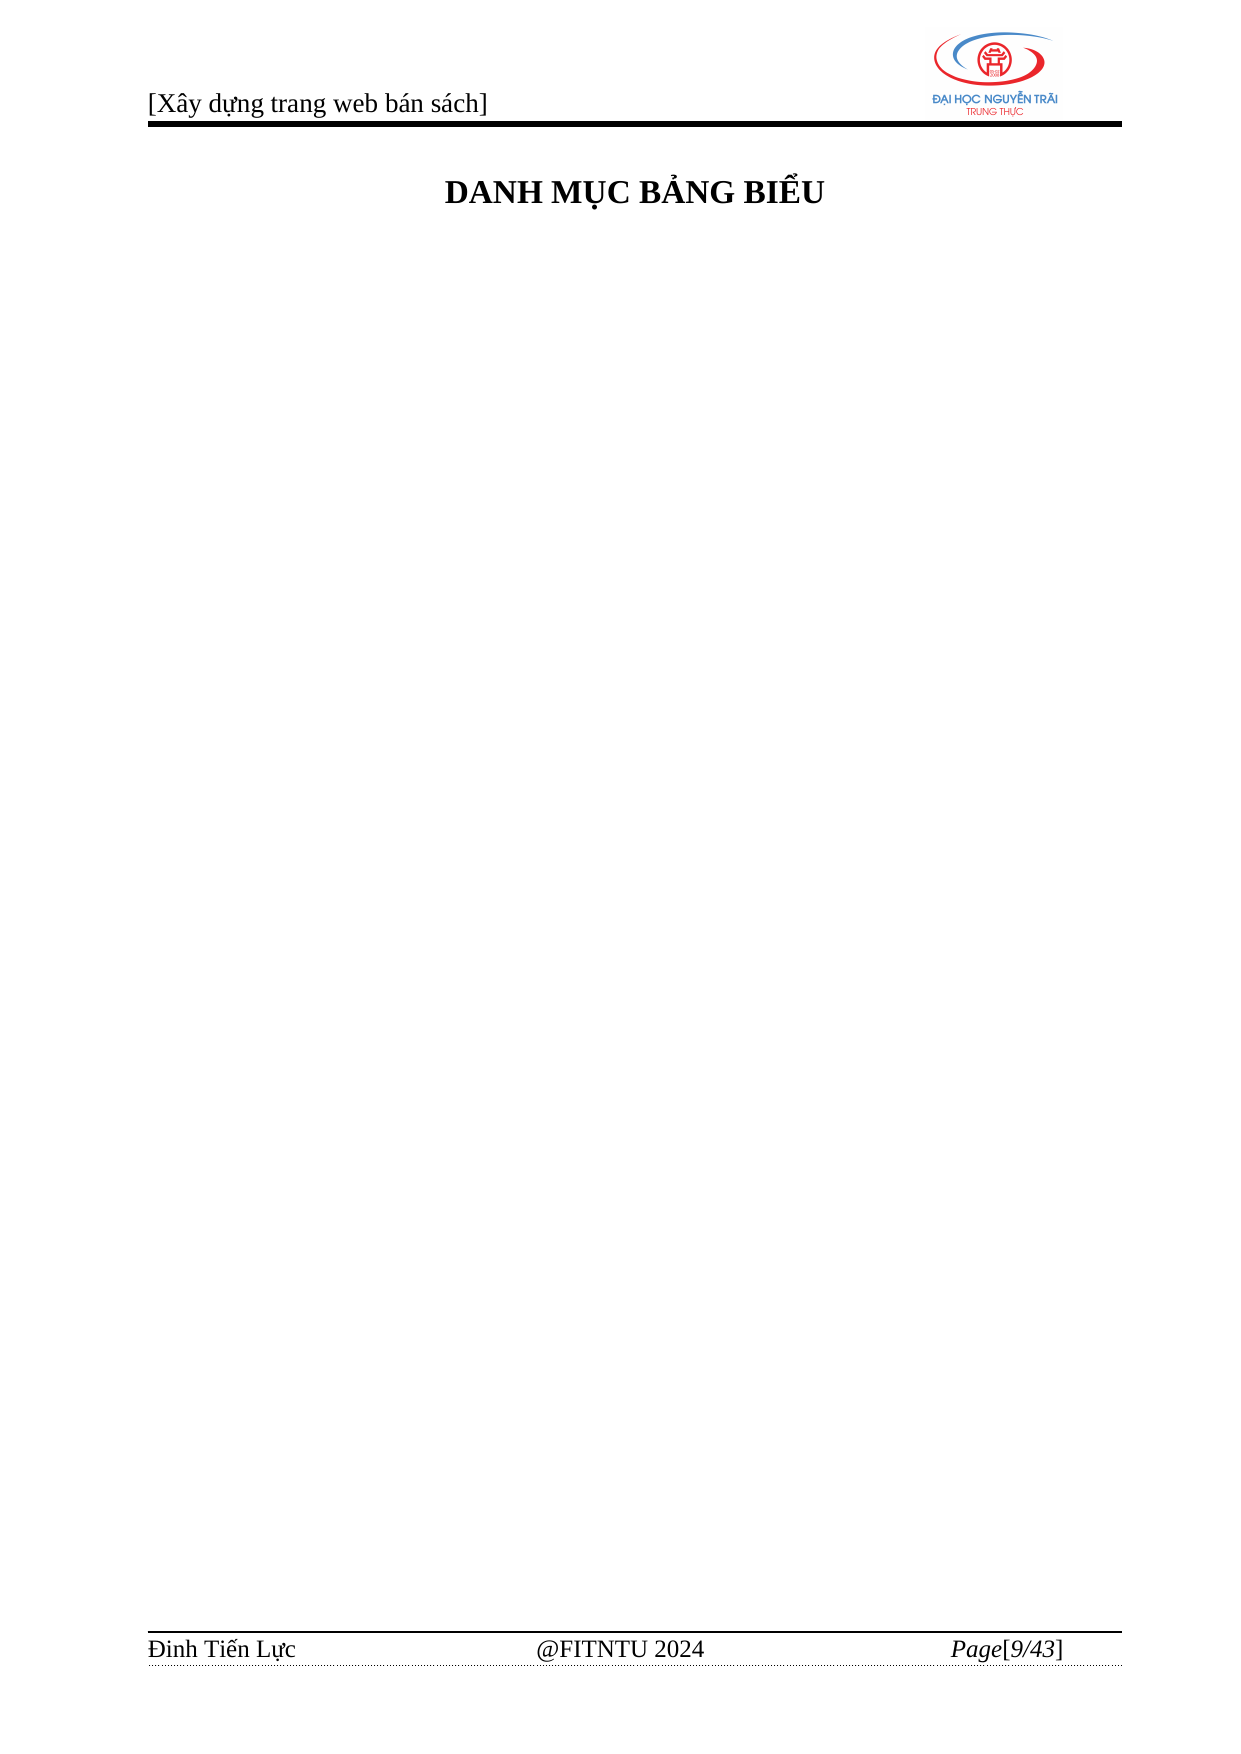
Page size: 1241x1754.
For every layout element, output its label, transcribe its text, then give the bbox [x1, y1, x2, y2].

picture [925, 27, 1064, 120]
subtitle DANH MỤC BẢNG BIỂU [148, 173, 1122, 211]
